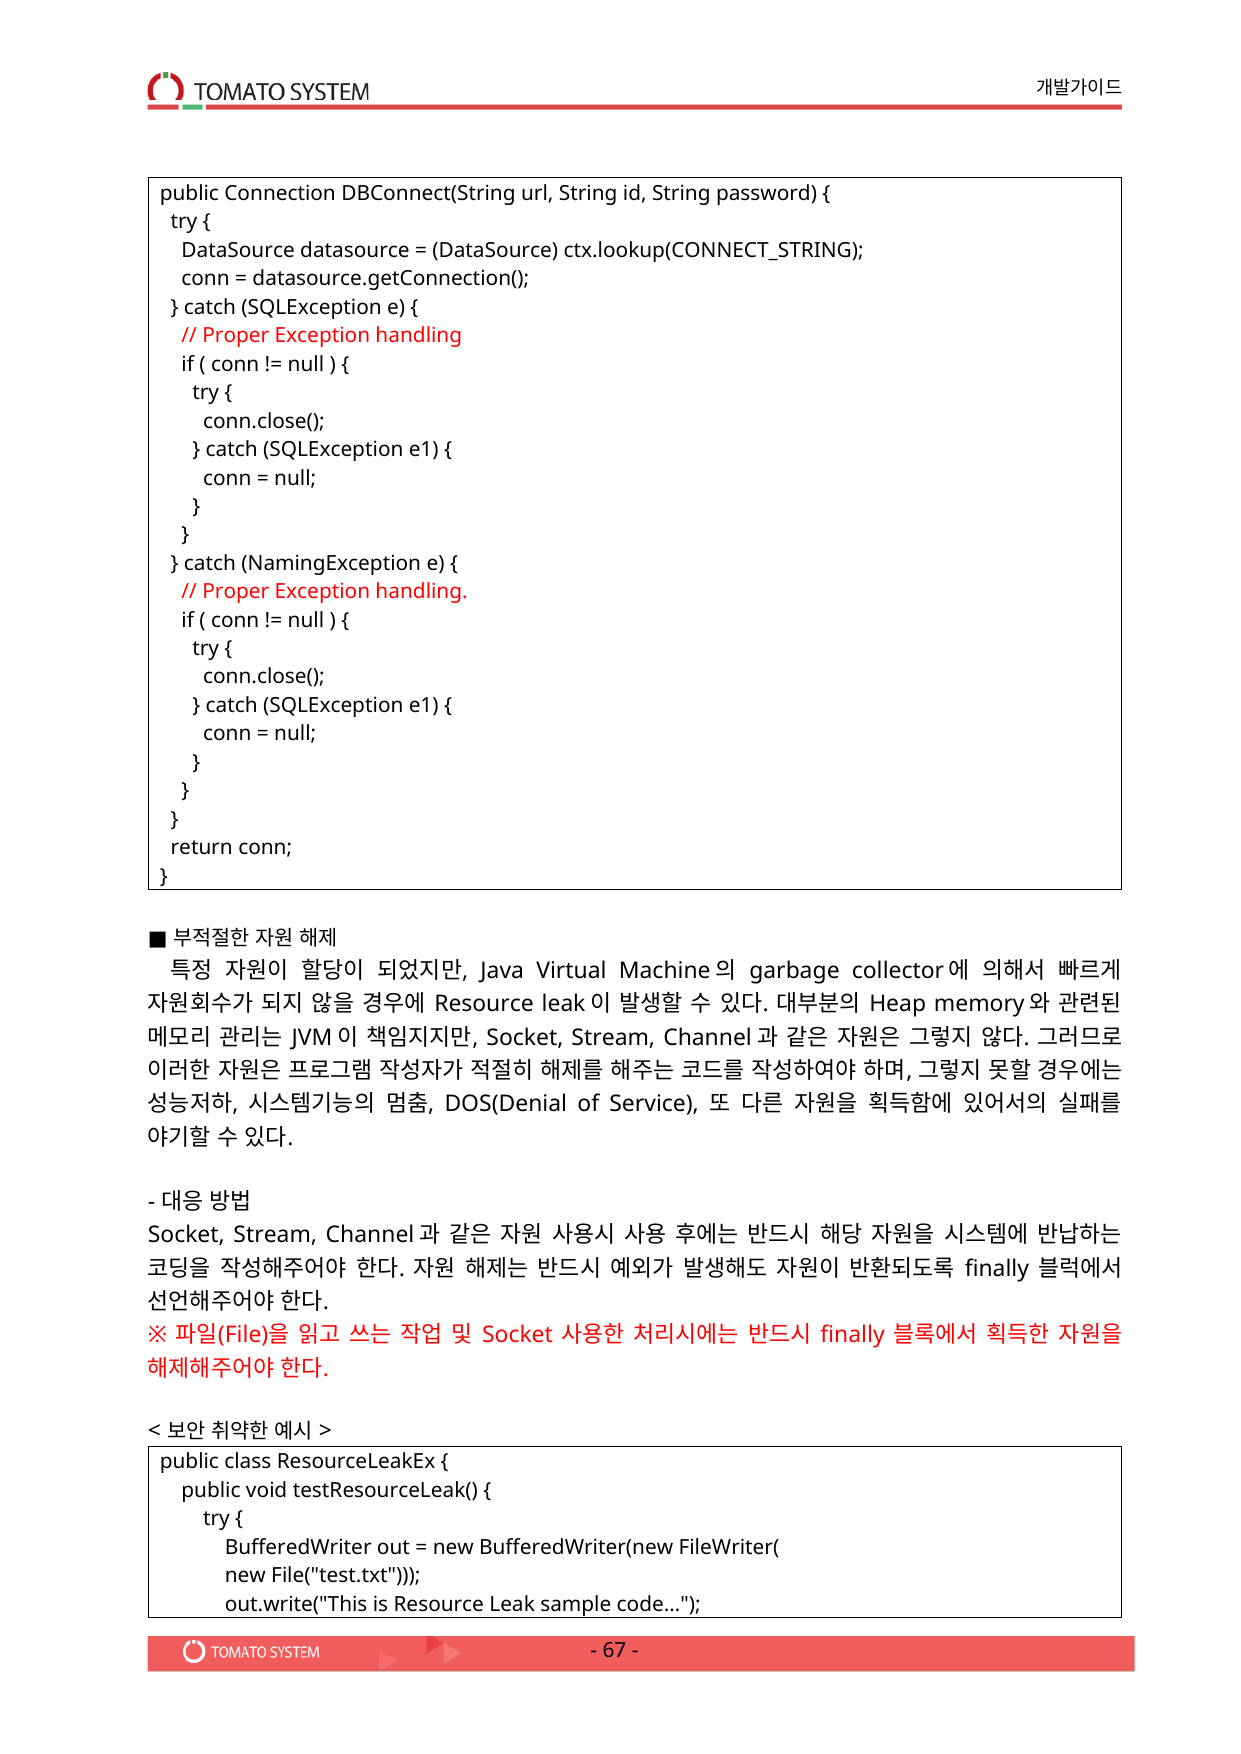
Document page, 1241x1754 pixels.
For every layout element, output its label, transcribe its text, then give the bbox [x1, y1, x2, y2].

text 특정 자원이 할당이 되었지만, Java Virtual Machine의 garbage collector에 의해서 빠르게 자원회수가 되지 않을 경우에 Resource leak이 발생할 수 있다. 대부분의 Heap memory와 관련된 메모리 관리는 JVM이 책임지지만, Socket, Stream, Channel과 같은 자원은 그렇지 않다. 그러므로 이러한 자원은 프로그램 작성자가 적절히 해제를 해주는 코드를 작성하여야 하며, 그렇지 못할 경우에는 성능저하, 시스템기능의 멈춤, DOS(Denial of Service), 또 다른 자원을 획득함에 있어서의 실패를 야기할 수 있다. [148, 952, 1122, 1152]
text ※ 파일(File)을 읽고 쓰는 작업 및 Socket 사용한 처리시에는 반드시 finally 블록에서 획득한 자원을 해제해주어야 한다. [148, 1316, 1122, 1383]
text - 대응 방법 [148, 1183, 1122, 1216]
text Socket, Stream, Channel과 같은 자원 사용시 사용 후에는 반드시 해당 자원을 시스템에 반납하는 코딩을 작성해주어야 한다. 자원 해제는 반드시 예외가 발생해도 자원이 반환되도록 finally 블럭에서 선언해주어야 한다. [148, 1216, 1122, 1316]
text < 보안 취약한 예시 > [148, 1414, 1122, 1446]
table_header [149, 178, 1121, 889]
text ■ 부적절한 자원 해제 [148, 921, 1122, 952]
picture [147, 1636, 1135, 1672]
picture [147, 72, 1123, 112]
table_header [149, 1447, 1121, 1617]
